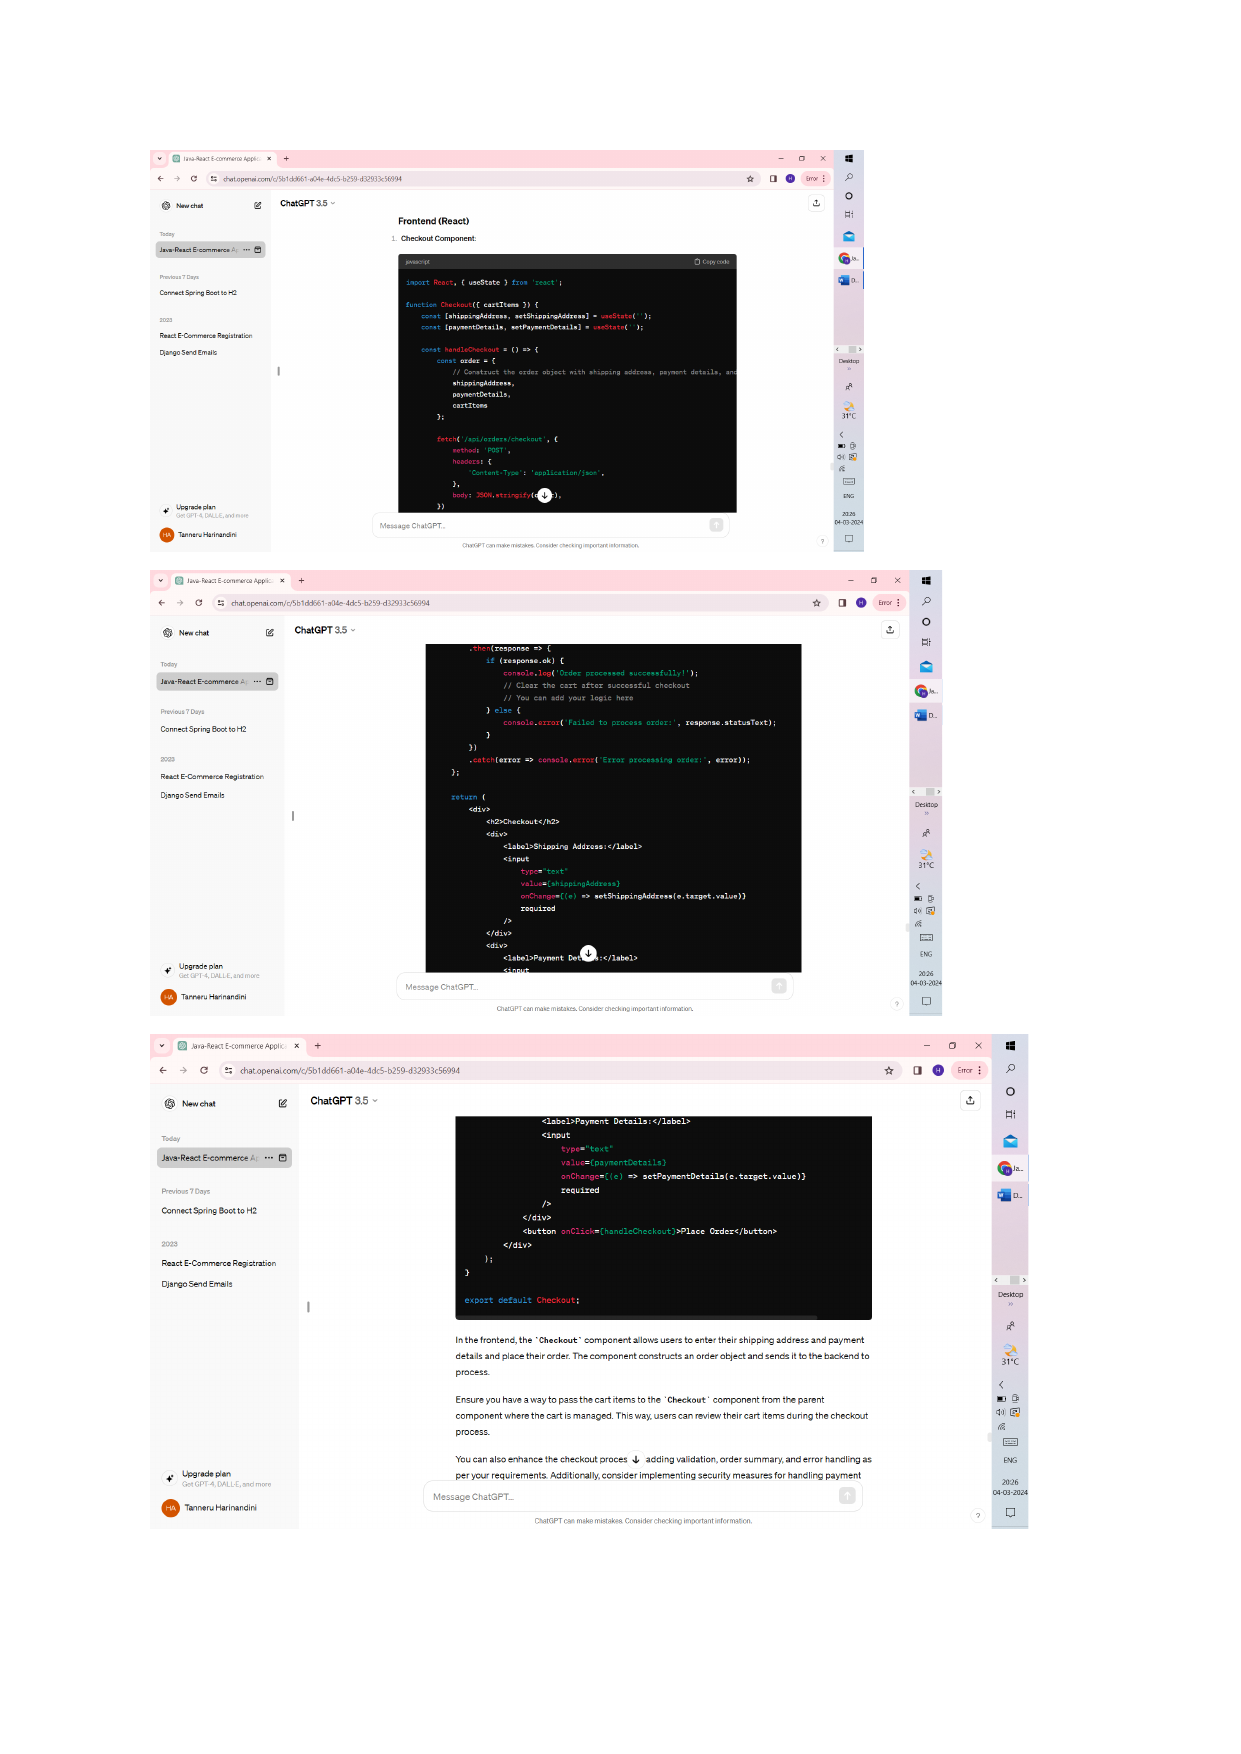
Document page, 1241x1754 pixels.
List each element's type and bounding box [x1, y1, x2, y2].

picture [150, 150, 864, 552]
picture [150, 1034, 1029, 1529]
picture [150, 570, 943, 1016]
